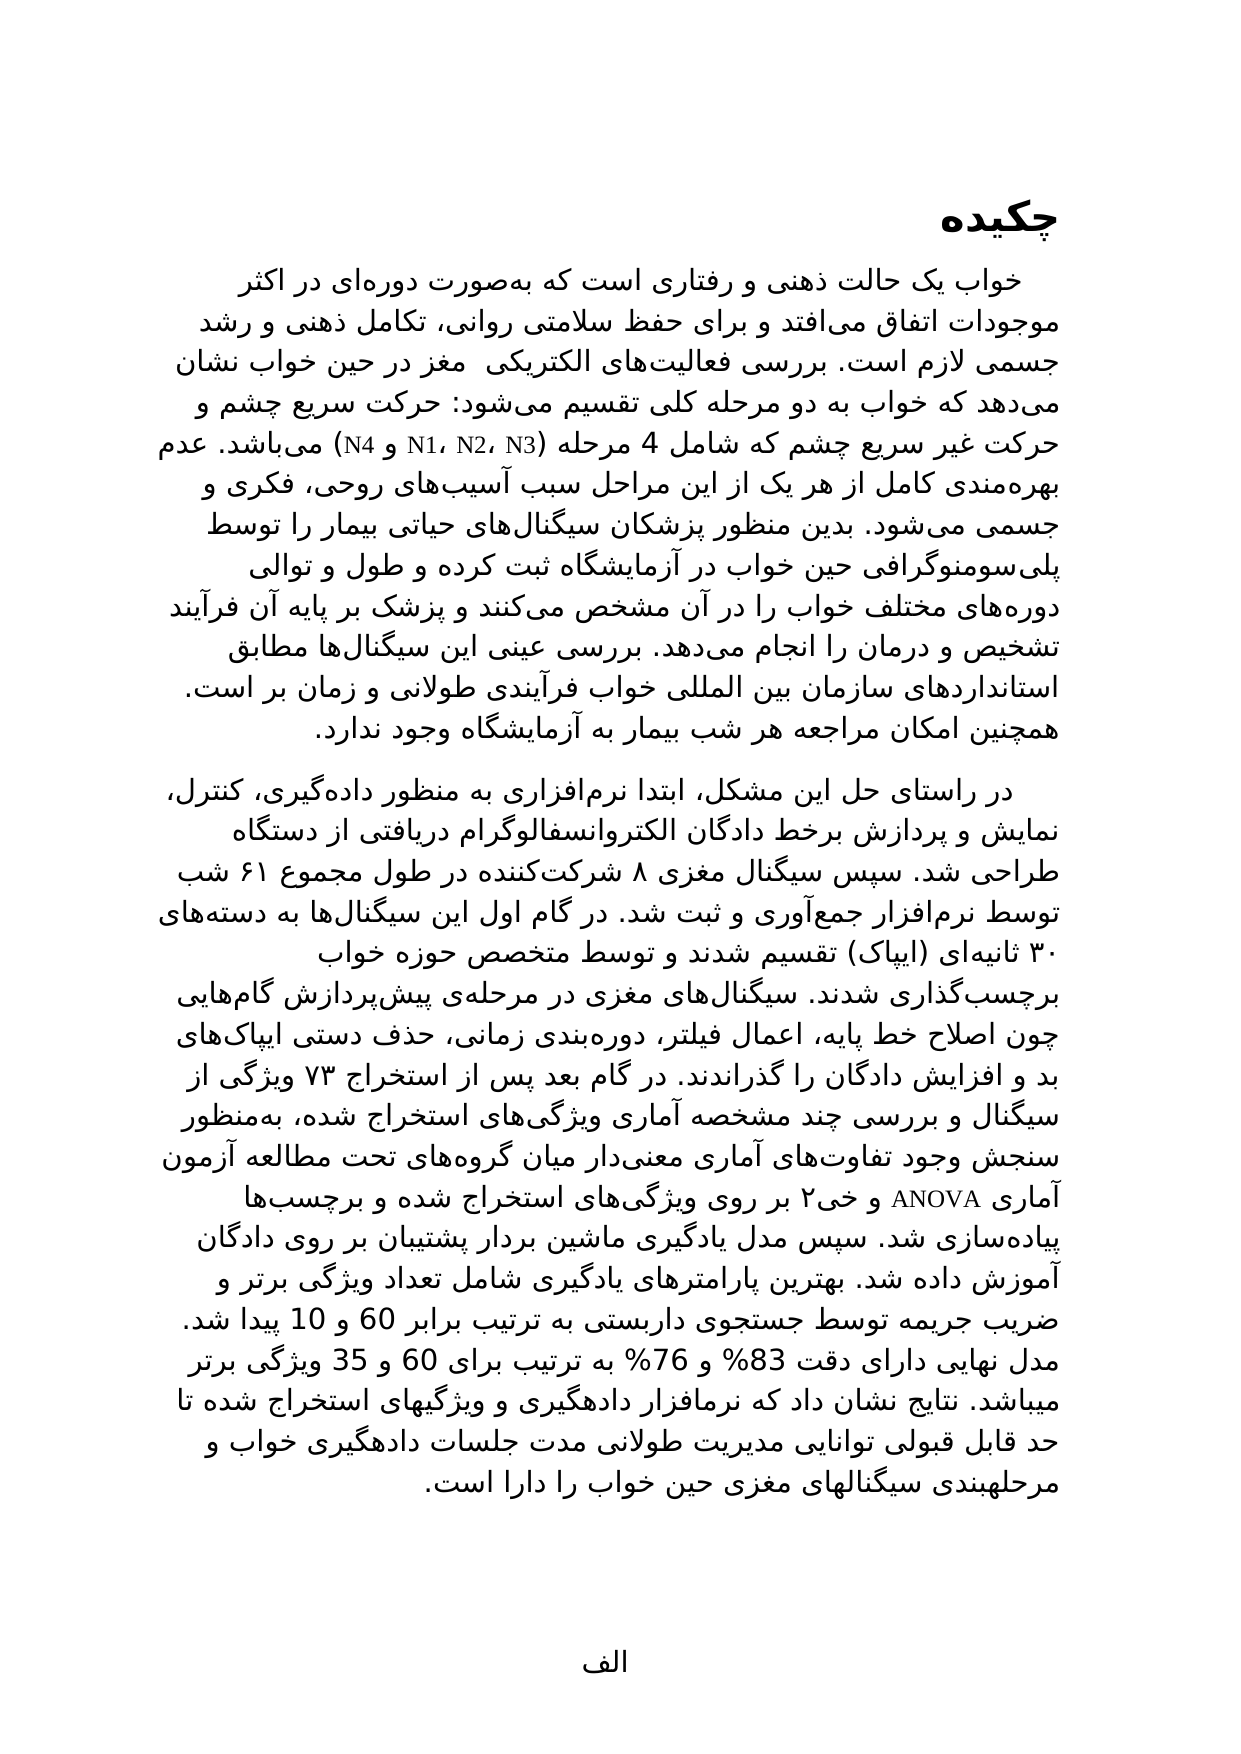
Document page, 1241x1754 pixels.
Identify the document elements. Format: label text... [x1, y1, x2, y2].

text در راستای حل این مشکل، ابتدا نرم‌افزاری به منظور داده‌گیری، کنترل، نمایش و پردازش برخط دادگان الکتروانسفالوگرام دریافتی از دستگاه طراحی شد. سپس سیگنال مغزی ۸ شرکت‌کننده در طول مجموع ۶۱ شب توسط نرم‌افزار جمع‌آوری و ثبت شد. در گام اول این سیگنال‌ها به دسته‌های ۳۰ ثانیه‌ای (ایپاک) تقسیم شدند و توسط متخصص حوزه خواب برچسب‌گذاری شدند. سیگنال‌های مغزی در مرحله‌ی پیش‌پردازش گام‌هایی چون اصلاح خط پایه، اعمال فیلتر، دوره‌بندی زمانی، حذف دستی ایپاک‌های بد و افزایش دادگان را گذراندند. در گام بعد پس از استخراج ۷۳ ویژگی از سیگنال و بررسی چند مشخصه آماری ویژگی‌های استخراج شده، به‌منظور سنجش وجود تفاوت‌های آماری معنی‌دار میان گروه‌های تحت مطالعه آزمون آماری ANOVA و خی۲ بر روی ویژگی‌های استخراج شده و برچسب‌ها پیاده‌سازی شد. سپس مدل یادگیری ماشین بردار پشتیبان بر روی دادگان آموزش داده شد. بهترین پارامترهای یادگیری شامل تعداد ویژگی برتر و ضریب جریمه توسط جستجوی داربستی به ترتیب برابر 60 و 10 پیدا شد. مدل نهایی دارای دقت 83% و 76% به ترتیب برای 60 و 35 ویژگی برتر میباشد. نتایج نشان داد که نرمافزار دادهگیری و ویژگیهای استخراج شده تا حد قابل قبولی توانایی مدیریت طولانی مدت جلسات دادهگیری خواب و مرحلهبندی سیگنالهای مغزی حین خواب را دارا است. [150, 773, 1060, 1499]
text خواب یک حالت ذهنی و رفتاری است که به‌صورت دوره‌ای در اکثر موجودات اتفاق می‌افتد و برای حفظ سلامتی روانی، تکامل ذهنی و رشد جسمی لازم است. بررسی فعالیت‌های الکتریکی مغز در حین خواب نشان می‌دهد که خواب به دو مرحله کلی تقسیم می‌شود: حرکت سریع چشم و حرکت غیر سریع چشم که شامل 4 مرحله (N1، N2، N3 و N4) می‌باشد. عدم بهره‌مندی کامل از هر یک از این مراحل سبب آسیب‌های روحی، فکری و جسمی می‌شود. بدین منظور پزشکان سیگنال‌های حیاتی بیمار را توسط پلی‌سومنوگرافی حین خواب در آزمایشگاه ثبت کرده و طول و توالی دوره‌های مختلف خواب را در آن مشخص می‌کنند و پزشک بر پایه آن فرآیند تشخیص و درمان را انجام می‌دهد. بررسی عینی این سیگنال‌ها مطابق استانداردهای سازمان بین المللی خواب فرآیندی طولانی و زمان بر است. همچنین امکان مراجعه هر شب بیمار به آزمایشگاه وجود ندارد. [150, 263, 1060, 745]
text چکیده [150, 192, 1060, 241]
